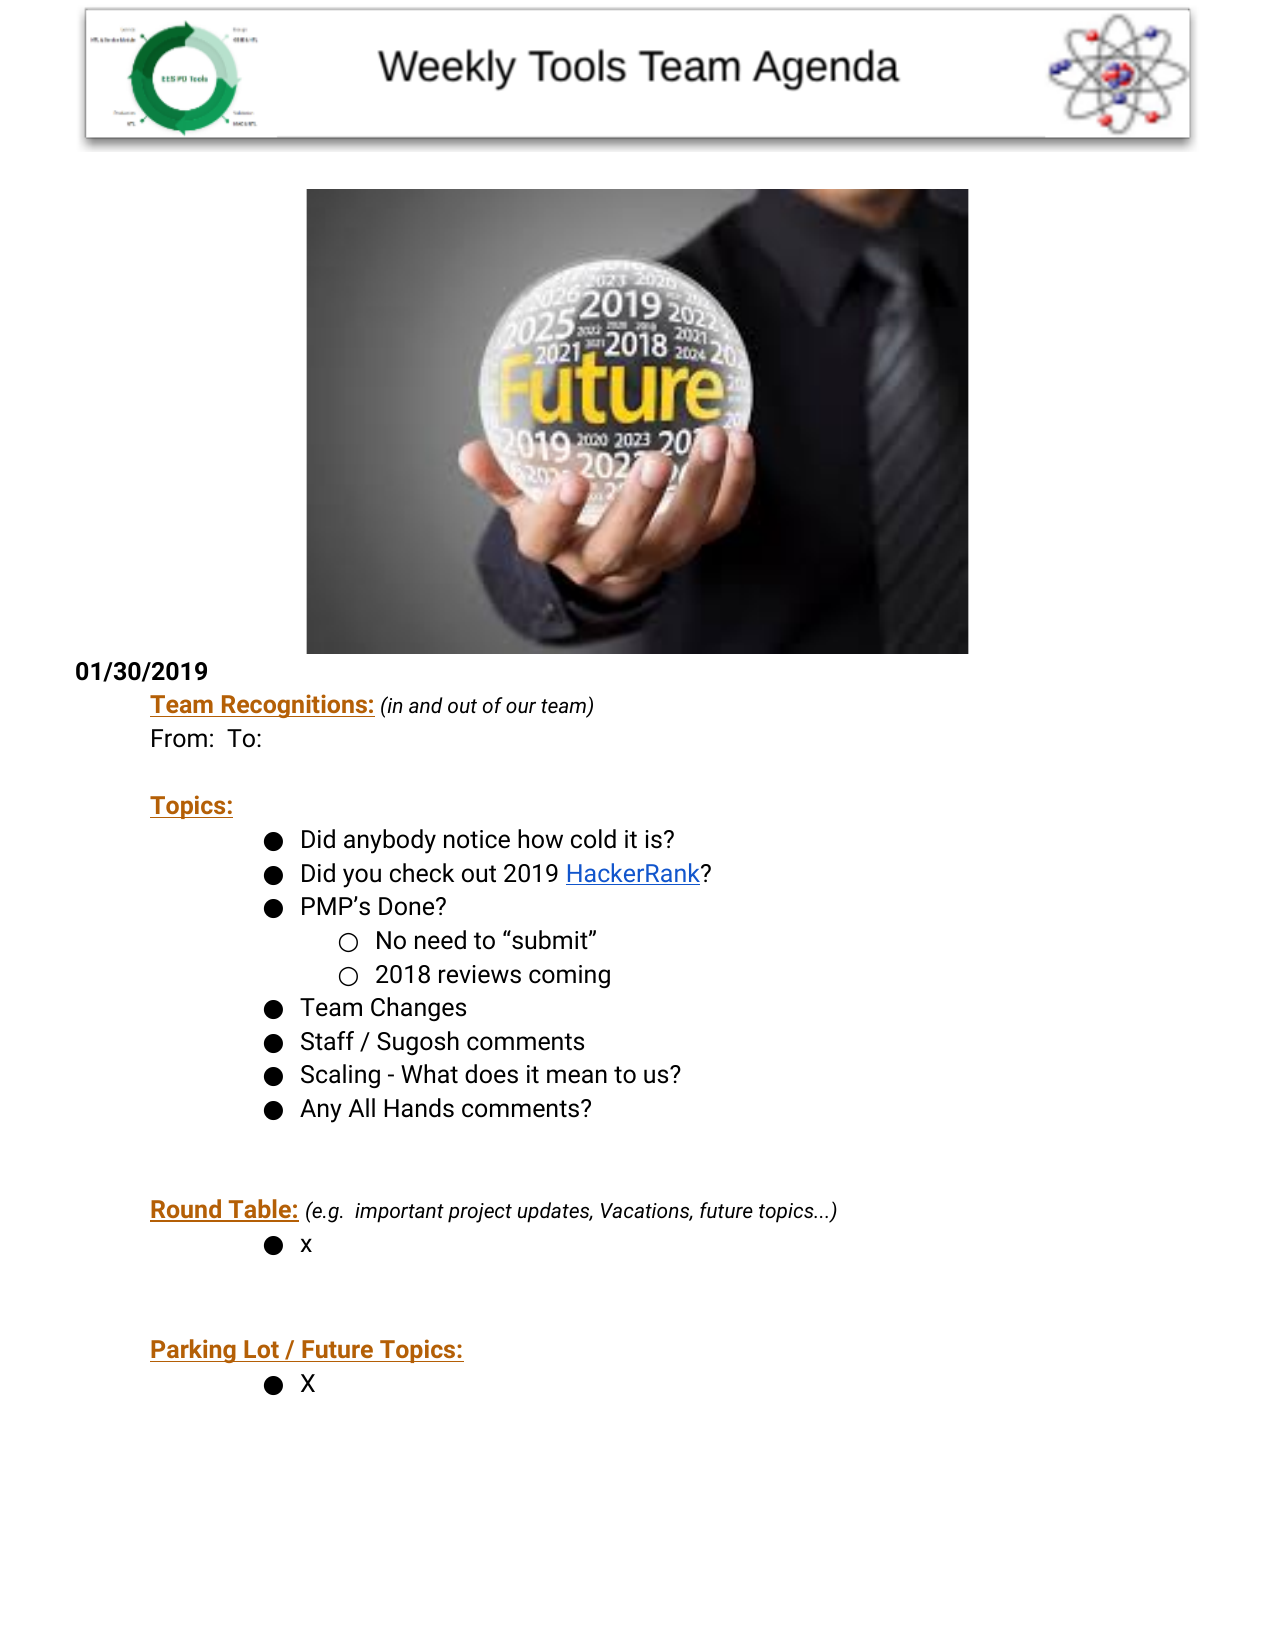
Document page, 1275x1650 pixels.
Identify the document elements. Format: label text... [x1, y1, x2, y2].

text Round Table: (e.g. important project updates, Vacations, future topics...) [150, 1195, 1200, 1224]
list x [262, 1229, 1200, 1258]
list 2018 reviews coming [337, 960, 1200, 989]
list Did you check out 2019 HackerRank? [262, 859, 1200, 888]
list Staff / Sugosh comments [262, 1027, 1200, 1056]
list Any All Hands comments? [262, 1094, 1200, 1124]
list Scaling - What does it mean to us? [262, 1061, 1200, 1090]
list Team Changes [262, 993, 1200, 1023]
text From: To: [150, 724, 1200, 753]
picture [75, 0, 1200, 152]
text Topics: [150, 792, 1200, 821]
text Team Recognitions: (in and out of our team) [150, 691, 1200, 720]
list PMP’s Done? [262, 892, 1200, 922]
list No need to “submit” [337, 926, 1200, 955]
text 01/30/2019 [75, 657, 1200, 686]
text Parking Lot / Future Topics: [150, 1336, 1200, 1365]
list X [262, 1369, 1200, 1398]
list Did anybody notice how cold it is? [262, 825, 1200, 854]
picture [306, 189, 969, 654]
